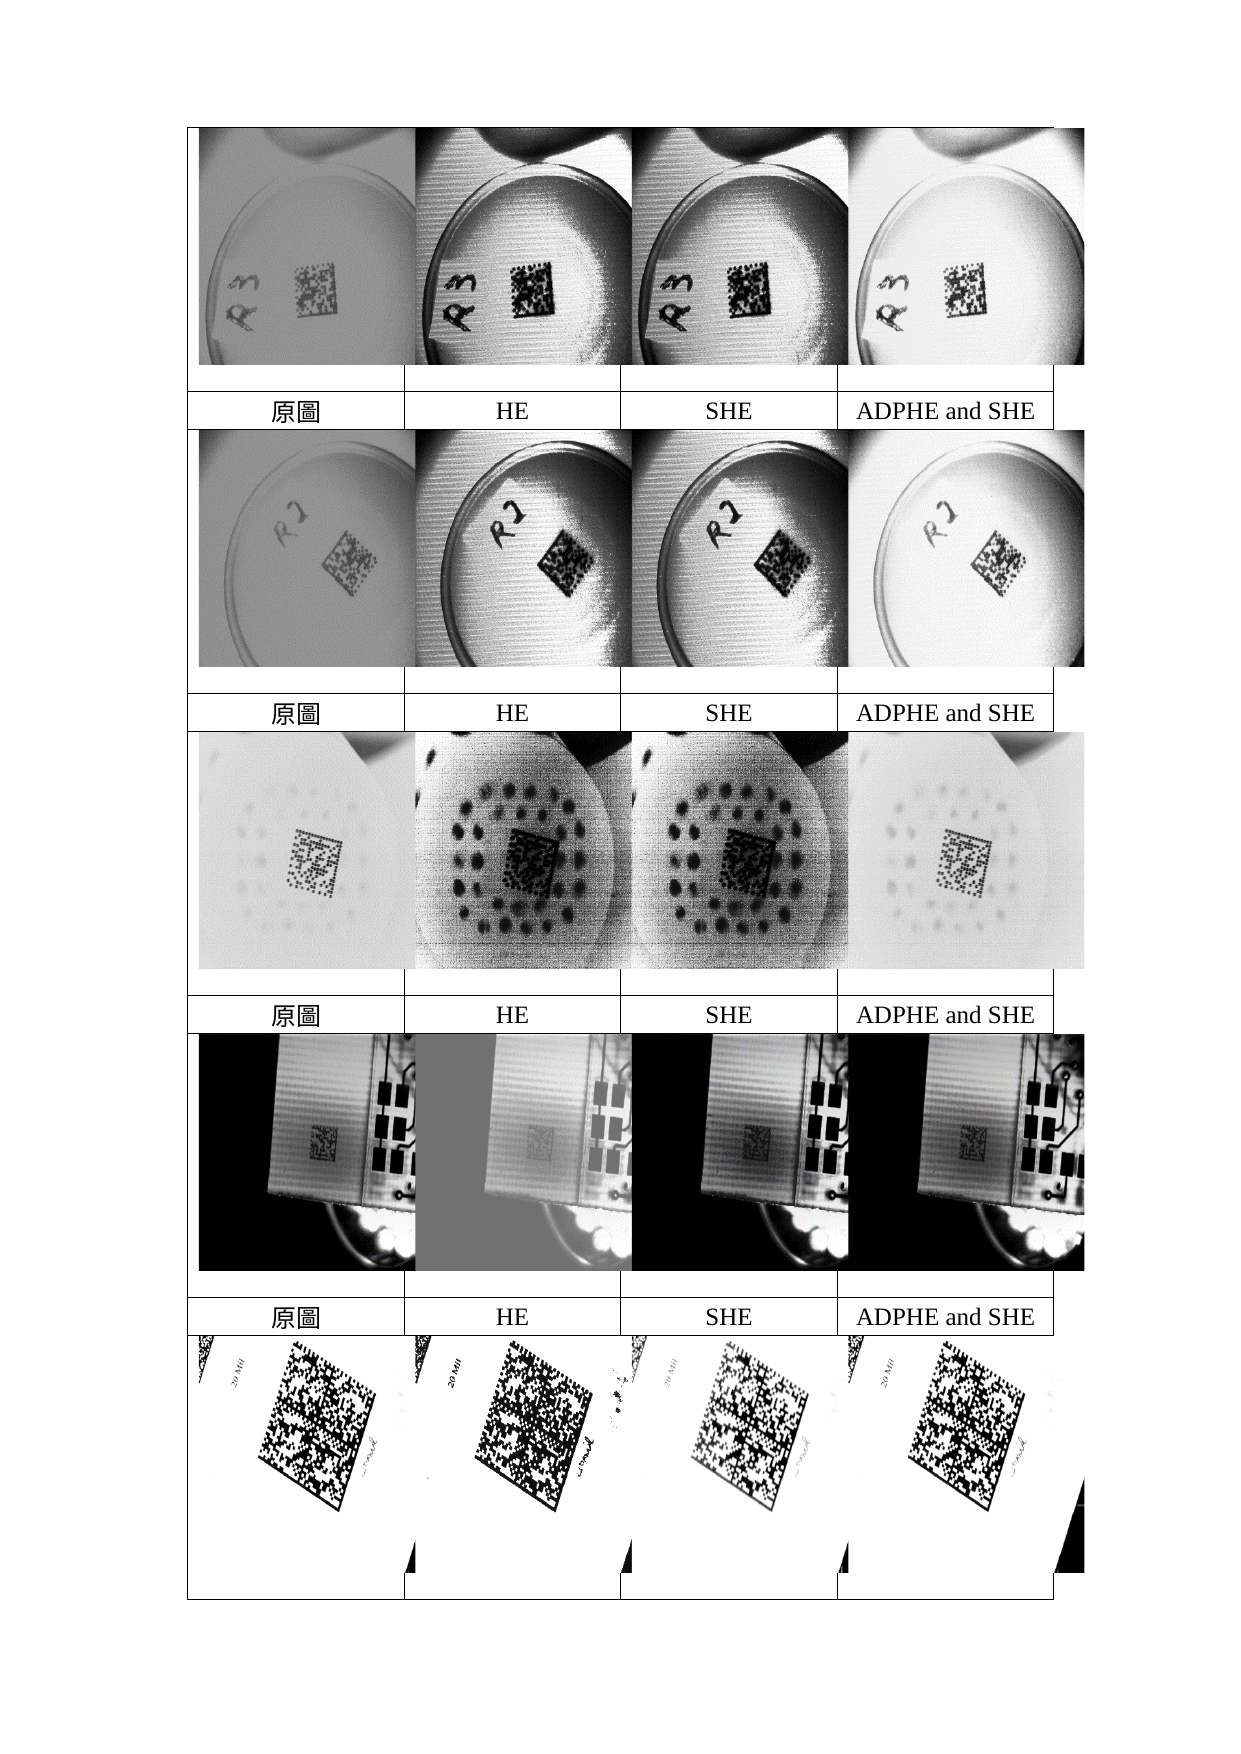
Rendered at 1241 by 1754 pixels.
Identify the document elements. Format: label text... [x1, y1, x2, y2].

table_cell ADPHE and SHE [838, 996, 1053, 1033]
picture [198, 128, 1085, 365]
table_cell HE [405, 996, 620, 1033]
table_cell [621, 667, 837, 693]
table_cell [838, 1271, 1053, 1297]
table_cell 原圖 [188, 996, 404, 1033]
table_cell SHE [621, 392, 837, 429]
table_cell [188, 732, 404, 995]
picture [198, 430, 1085, 667]
table_cell [188, 430, 404, 693]
picture [198, 732, 1085, 969]
table_cell ADPHE and SHE [838, 392, 1053, 429]
table_cell SHE [621, 996, 837, 1033]
picture [198, 1336, 1085, 1573]
table_cell [621, 1573, 837, 1599]
table_cell 原圖 [188, 392, 404, 429]
table_cell [405, 1271, 620, 1297]
table_cell [405, 1573, 620, 1599]
table_cell [405, 365, 620, 391]
table_cell HE [405, 694, 620, 731]
table_cell [838, 969, 1053, 995]
table_cell SHE [621, 1298, 837, 1335]
table_cell 原圖 [188, 694, 404, 731]
table_cell [838, 365, 1053, 391]
table_cell 原圖 [188, 1298, 404, 1335]
table_cell [188, 128, 404, 391]
table_cell HE [405, 1298, 620, 1335]
picture [198, 1034, 1085, 1271]
table_cell [621, 969, 837, 995]
table_cell ADPHE and SHE [838, 1298, 1053, 1335]
table_cell [188, 1034, 404, 1297]
table_cell [405, 667, 620, 693]
table_cell [838, 1573, 1053, 1599]
table_cell [621, 365, 837, 391]
table_cell SHE [621, 694, 837, 731]
table_cell HE [405, 392, 620, 429]
table_cell [188, 1336, 404, 1599]
table_cell [405, 969, 620, 995]
table_cell ADPHE and SHE [838, 694, 1053, 731]
table_cell [838, 667, 1053, 693]
table_cell [621, 1271, 837, 1297]
